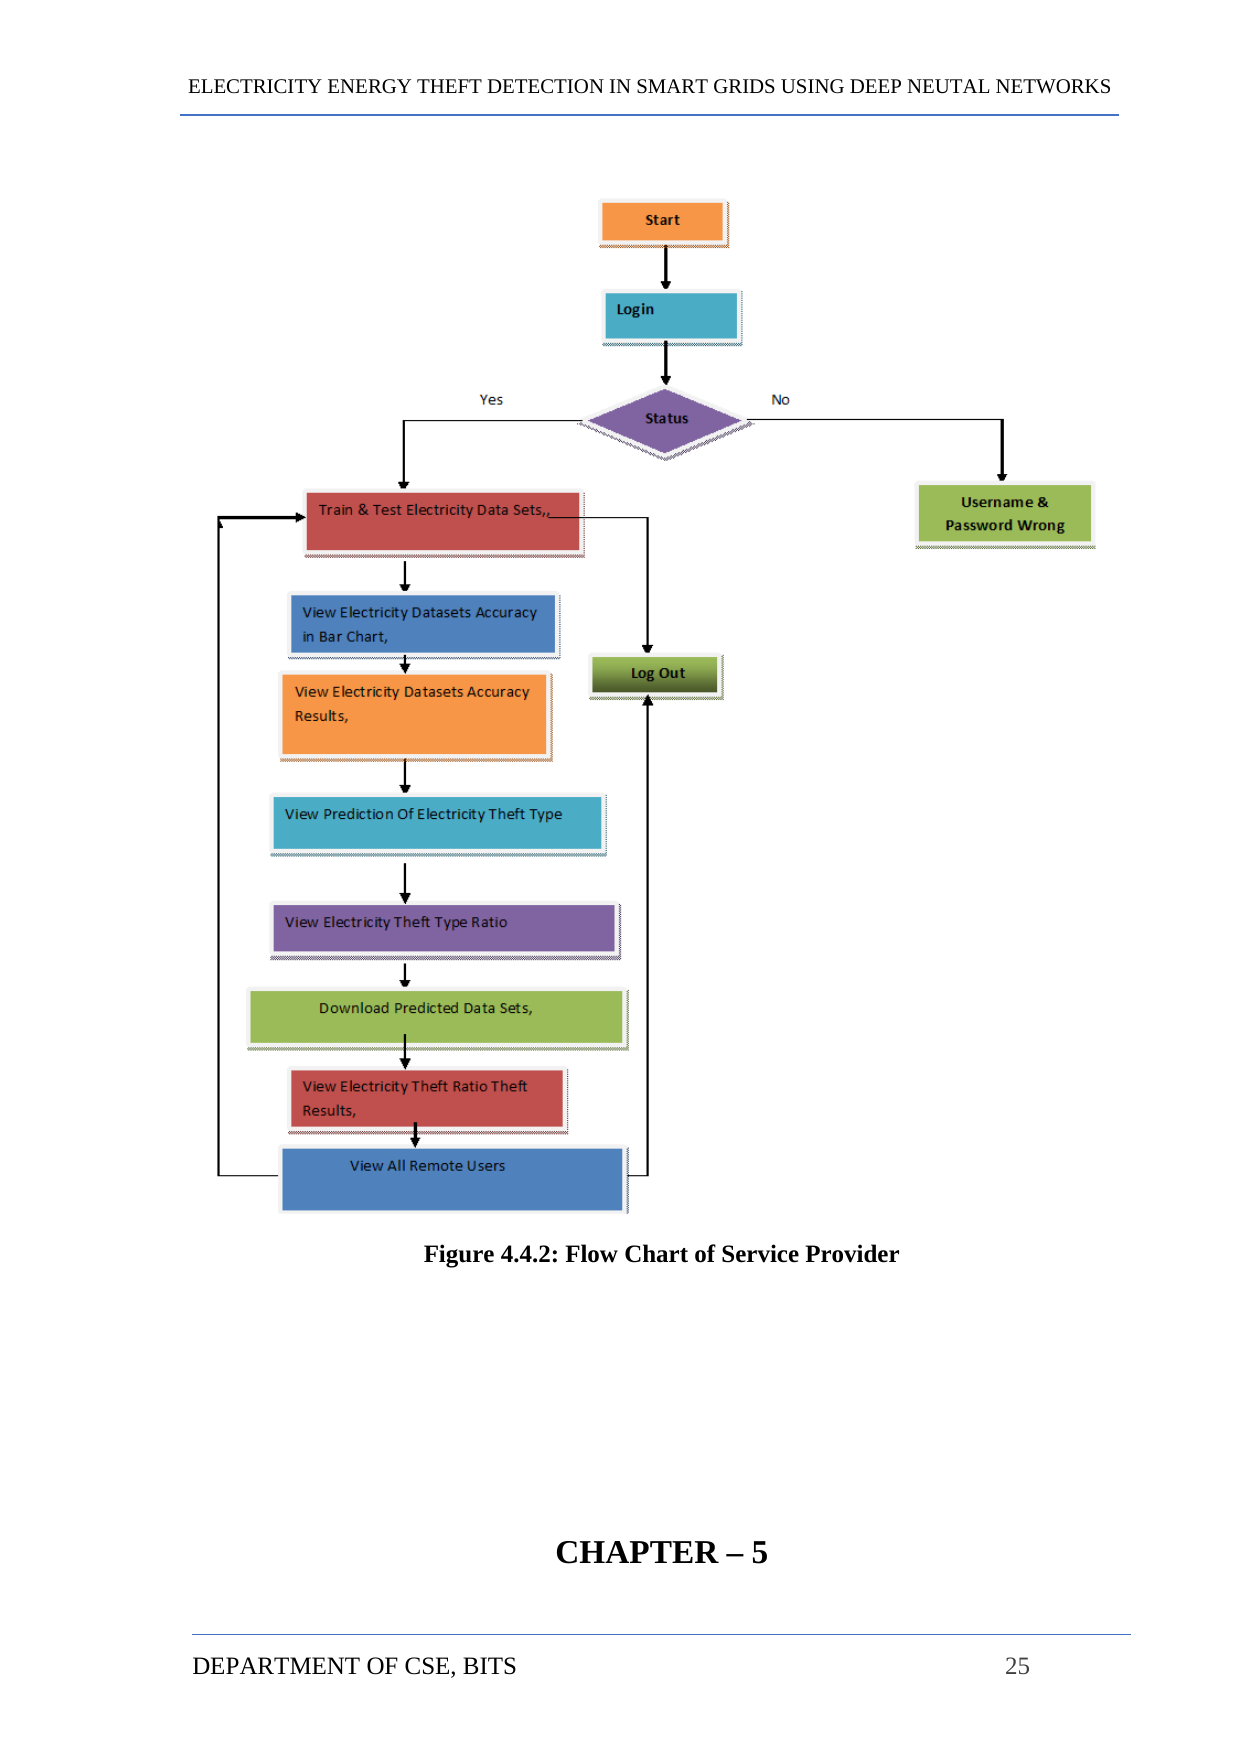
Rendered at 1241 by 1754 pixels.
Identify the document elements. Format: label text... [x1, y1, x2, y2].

picture [192, 193, 1133, 1227]
text Figure 4.4.2: Flow Chart of Service Provider [192, 1239, 1131, 1268]
text CHAPTER – 5 [180, 1533, 1131, 1571]
